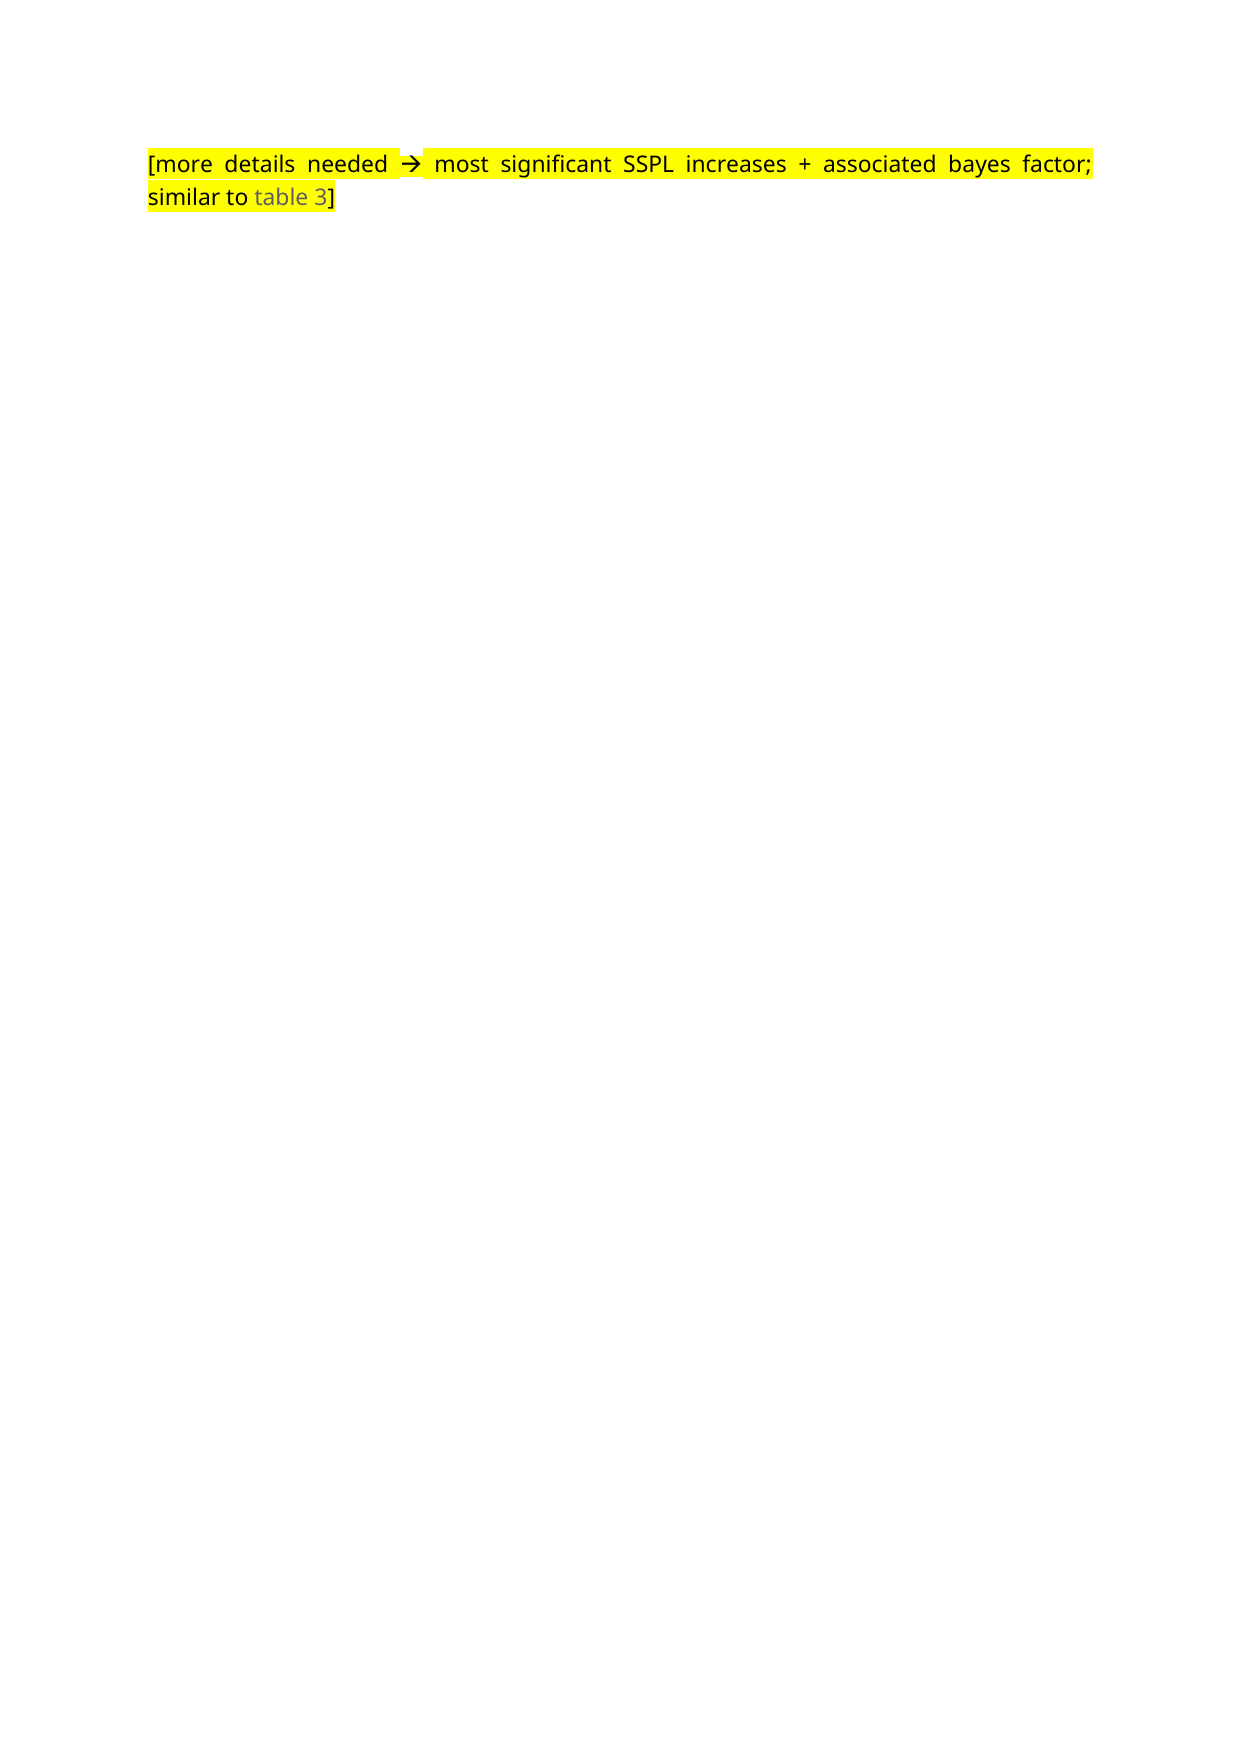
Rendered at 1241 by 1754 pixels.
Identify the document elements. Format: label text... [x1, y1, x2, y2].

text [more details needed most significant SSPL increases + associated bayes factor; similar to table 3] [148, 177, 1093, 212]
